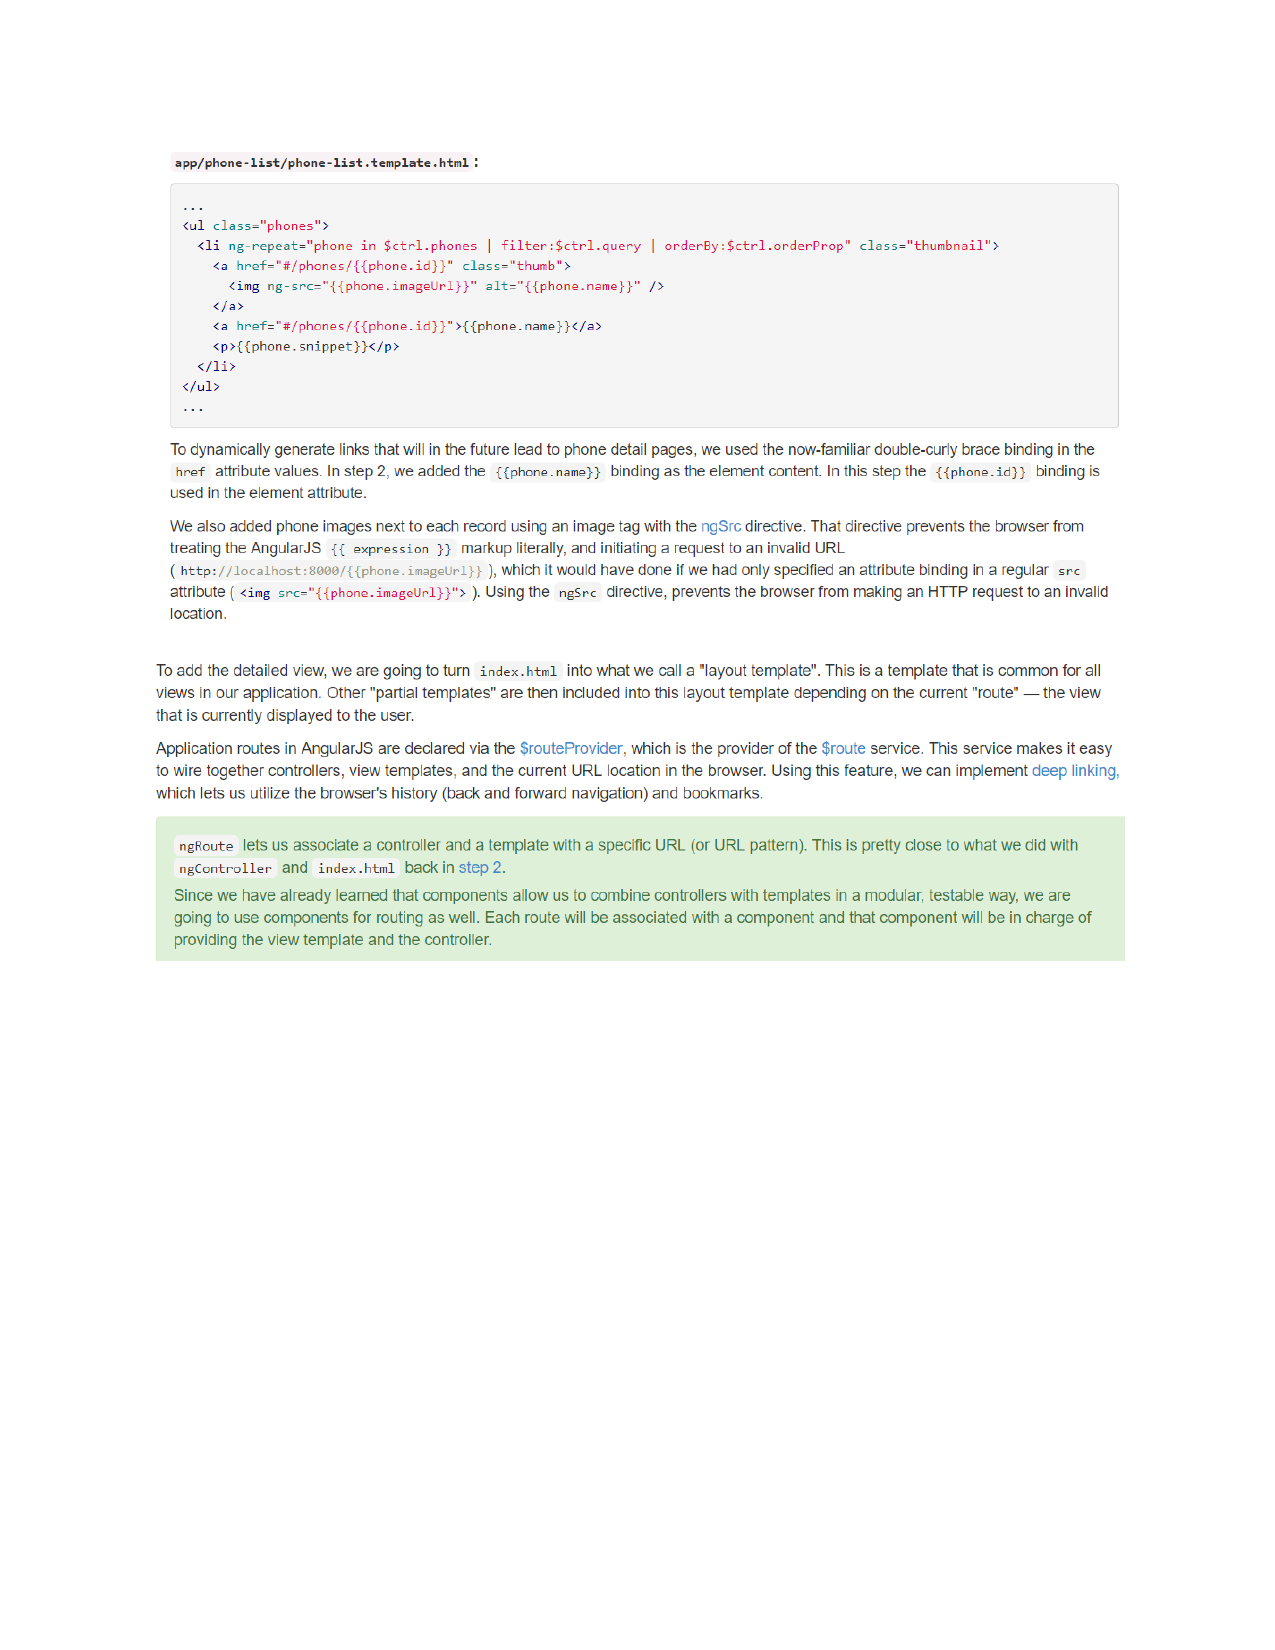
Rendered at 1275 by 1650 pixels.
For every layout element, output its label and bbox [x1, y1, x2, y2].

picture [150, 654, 1125, 961]
picture [150, 150, 1125, 636]
